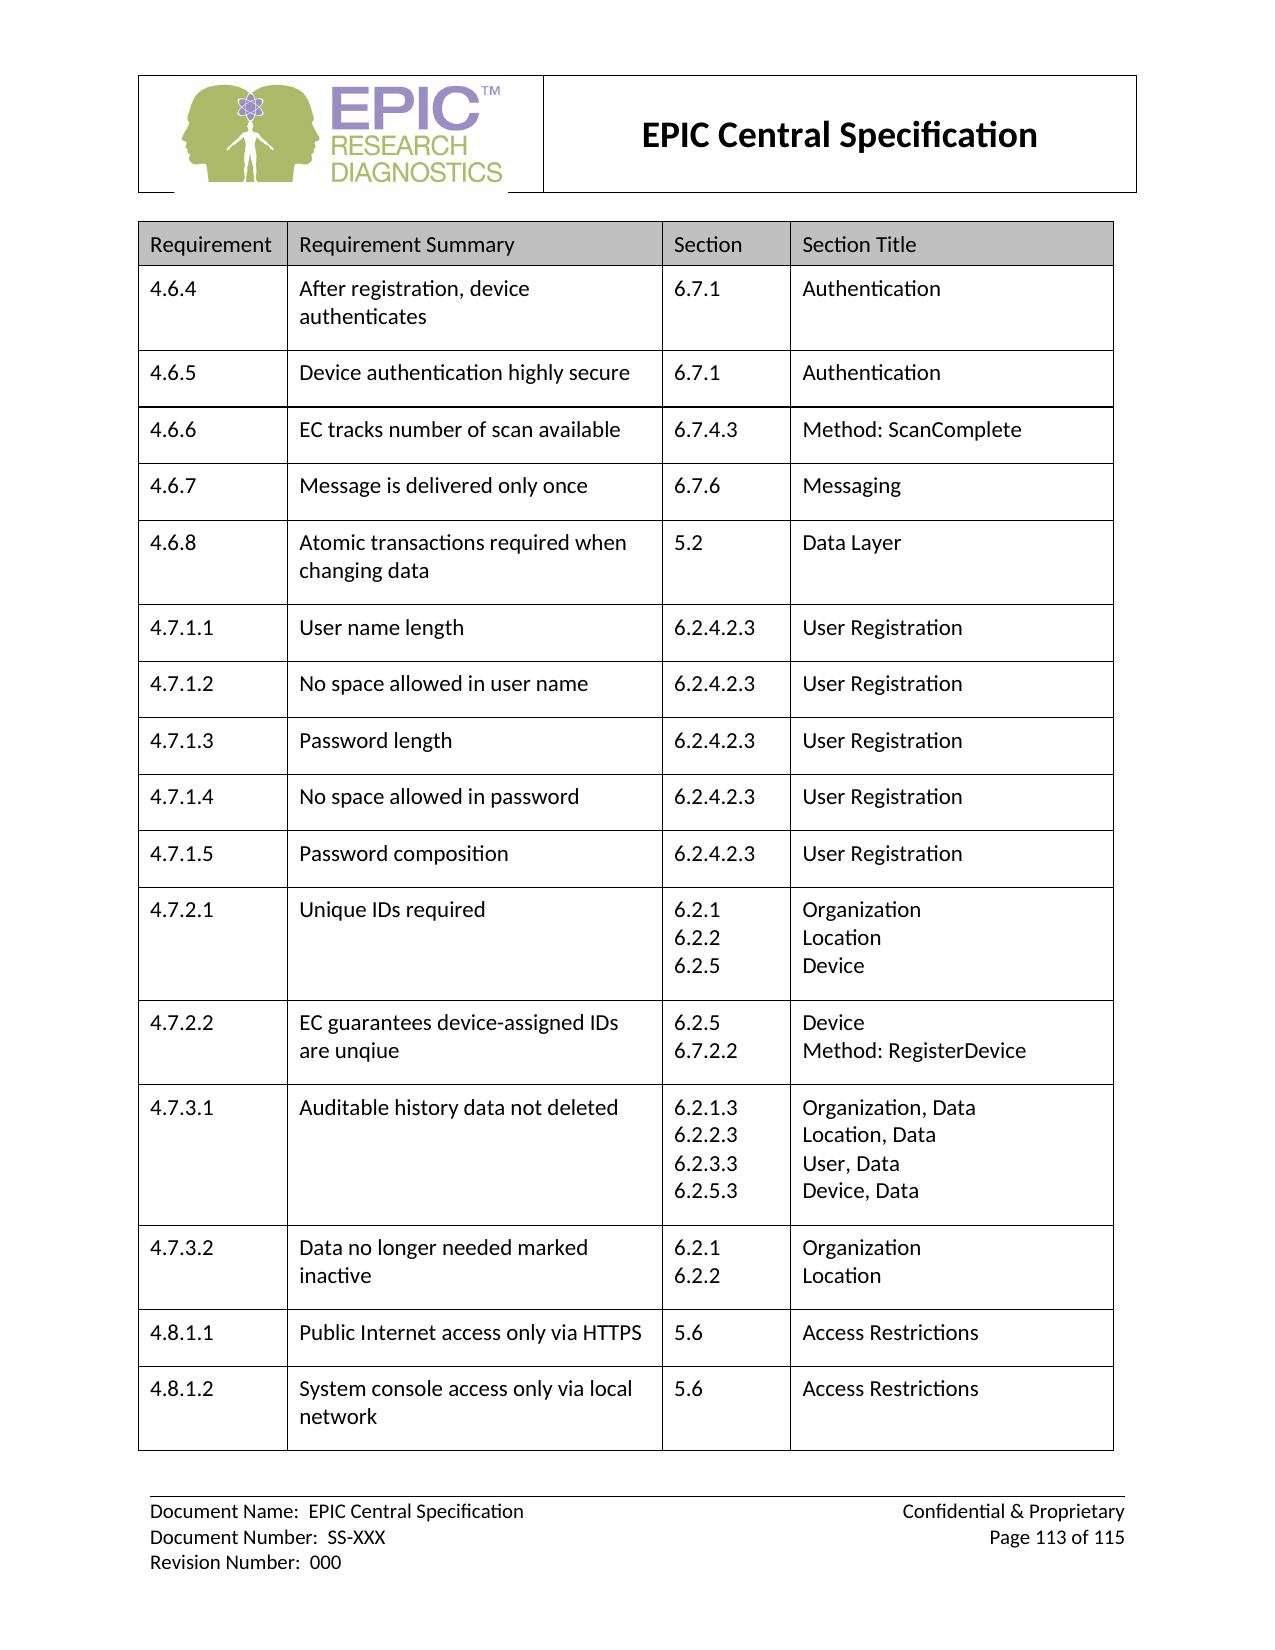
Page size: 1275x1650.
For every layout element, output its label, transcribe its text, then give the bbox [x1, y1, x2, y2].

table_cell Data Layer [791, 521, 1113, 604]
table_cell Device authentication highly secure [288, 351, 662, 406]
table_cell 6.2.4.2.3 [663, 831, 790, 887]
picture [174, 76, 509, 193]
table_cell After registration, device authenticates [288, 266, 662, 350]
table_header Requirement Summary [288, 222, 662, 265]
table_cell 4.6.4 [139, 266, 287, 350]
table_cell 4.6.7 [139, 464, 287, 519]
table_cell 4.6.6 [139, 408, 287, 463]
table_cell Public Internet access only via HTTPS [288, 1310, 662, 1366]
table_cell 4.6.8 [139, 521, 287, 604]
table_cell 4.6.5 [139, 351, 287, 406]
table_cell User Registration [791, 831, 1113, 887]
table_cell Access Restrictions [791, 1310, 1113, 1366]
table_cell Organization Location Device [791, 888, 1113, 999]
table_cell 6.7.4.3 [663, 408, 790, 463]
table_header Section Title [791, 222, 1113, 265]
table_cell Message is delivered only once [288, 464, 662, 519]
table_cell 5.2 [663, 521, 790, 604]
table_cell Atomic transactions required when changing data [288, 521, 662, 604]
table_cell 4.7.1.1 [139, 605, 287, 661]
table_cell 6.7.6 [663, 464, 790, 519]
table_cell Unique IDs required [288, 888, 662, 999]
table_cell 6.7.1 [663, 351, 790, 406]
table_cell Password length [288, 718, 662, 774]
table_cell 6.2.4.2.3 [663, 718, 790, 774]
table_cell User Registration [791, 662, 1113, 717]
table_cell Auditable history data not deleted [288, 1085, 662, 1225]
table_cell 4.8.1.2 [139, 1367, 287, 1450]
table_cell 4.7.1.3 [139, 718, 287, 774]
table_cell 6.2.4.2.3 [663, 605, 790, 661]
table_cell Authentication [791, 351, 1113, 406]
table_cell 6.2.1 6.2.2 [663, 1226, 790, 1309]
table_cell No space allowed in user name [288, 662, 662, 717]
table_cell EC guarantees device-assigned IDs are unqiue [288, 1001, 662, 1084]
table_header Section [663, 222, 790, 265]
table_cell 6.7.1 [663, 266, 790, 350]
table_cell Password composition [288, 831, 662, 887]
table_cell Data no longer needed marked inactive [288, 1226, 662, 1309]
table_cell Authentication [791, 266, 1113, 350]
table_cell Access Restrictions [791, 1367, 1113, 1450]
table_cell 6.2.4.2.3 [663, 662, 790, 717]
table_cell 4.8.1.1 [139, 1310, 287, 1366]
table_cell Organization, Data Location, Data User, Data Device, Data [791, 1085, 1113, 1225]
table_cell User Registration [791, 718, 1113, 774]
table_cell EC tracks number of scan available [288, 408, 662, 463]
table_cell Method: ScanComplete [791, 408, 1113, 463]
table_cell Device Method: RegisterDevice [791, 1001, 1113, 1084]
table_cell Organization Location [791, 1226, 1113, 1309]
table_cell User Registration [791, 775, 1113, 830]
table_cell 6.2.5 6.7.2.2 [663, 1001, 790, 1084]
table_cell 4.7.2.1 [139, 888, 287, 999]
table_cell 4.7.1.2 [139, 662, 287, 717]
table_cell 4.7.2.2 [139, 1001, 287, 1084]
table_cell User Registration [791, 605, 1113, 661]
table_cell 4.7.3.2 [139, 1226, 287, 1309]
table_cell 4.7.1.5 [139, 831, 287, 887]
table_cell 5.6 [663, 1367, 790, 1450]
table_cell 6.2.1.3 6.2.2.3 6.2.3.3 6.2.5.3 [663, 1085, 790, 1225]
table_cell 4.7.1.4 [139, 775, 287, 830]
table_cell User name length [288, 605, 662, 661]
table_header Requirement [139, 222, 287, 265]
table_cell 4.7.3.1 [139, 1085, 287, 1225]
table_cell No space allowed in password [288, 775, 662, 830]
table_cell 6.2.1 6.2.2 6.2.5 [663, 888, 790, 999]
table_cell Messaging [791, 464, 1113, 519]
table_cell 5.6 [663, 1310, 790, 1366]
table_cell 6.2.4.2.3 [663, 775, 790, 830]
table_cell System console access only via local network [288, 1367, 662, 1450]
